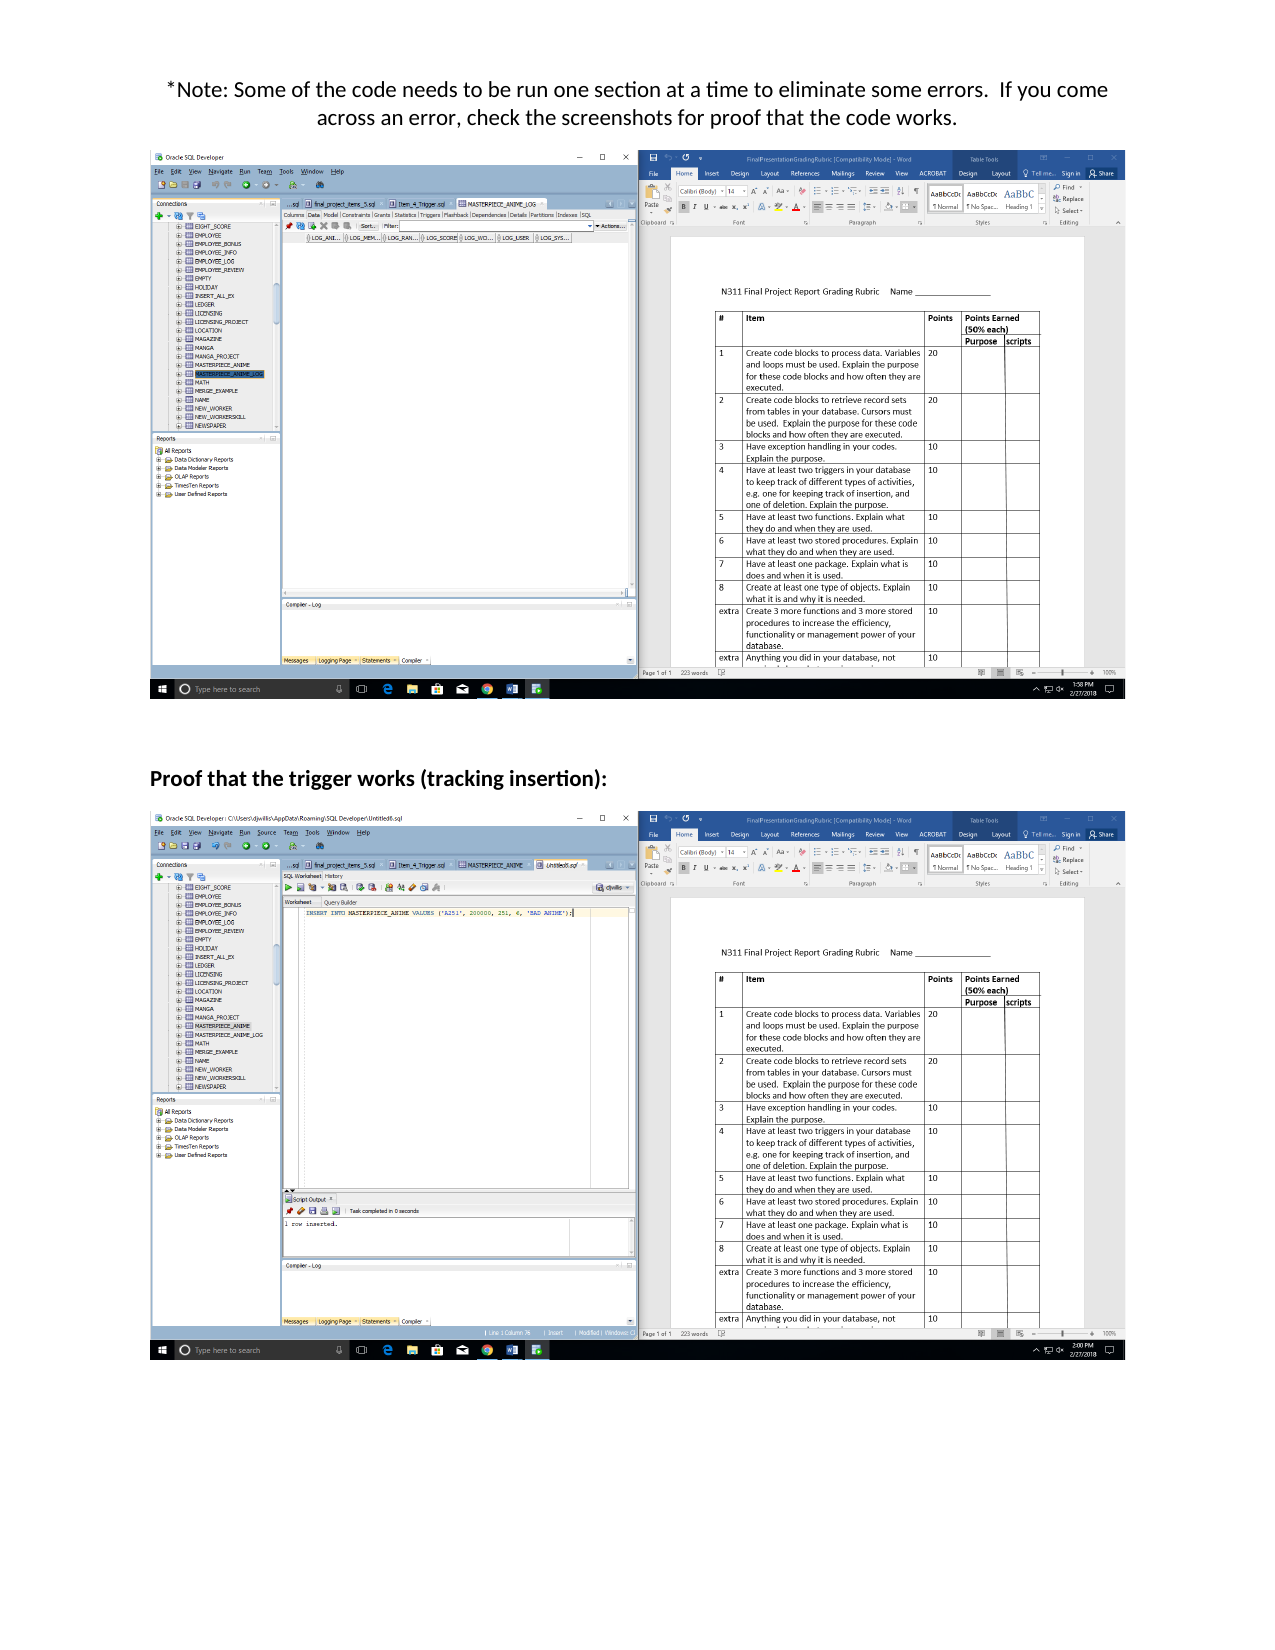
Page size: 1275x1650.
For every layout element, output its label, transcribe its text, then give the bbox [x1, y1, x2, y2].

text Proof that the trigger works (tracking insertion): [150, 764, 1125, 792]
picture [150, 150, 1125, 699]
picture [150, 811, 1125, 1360]
